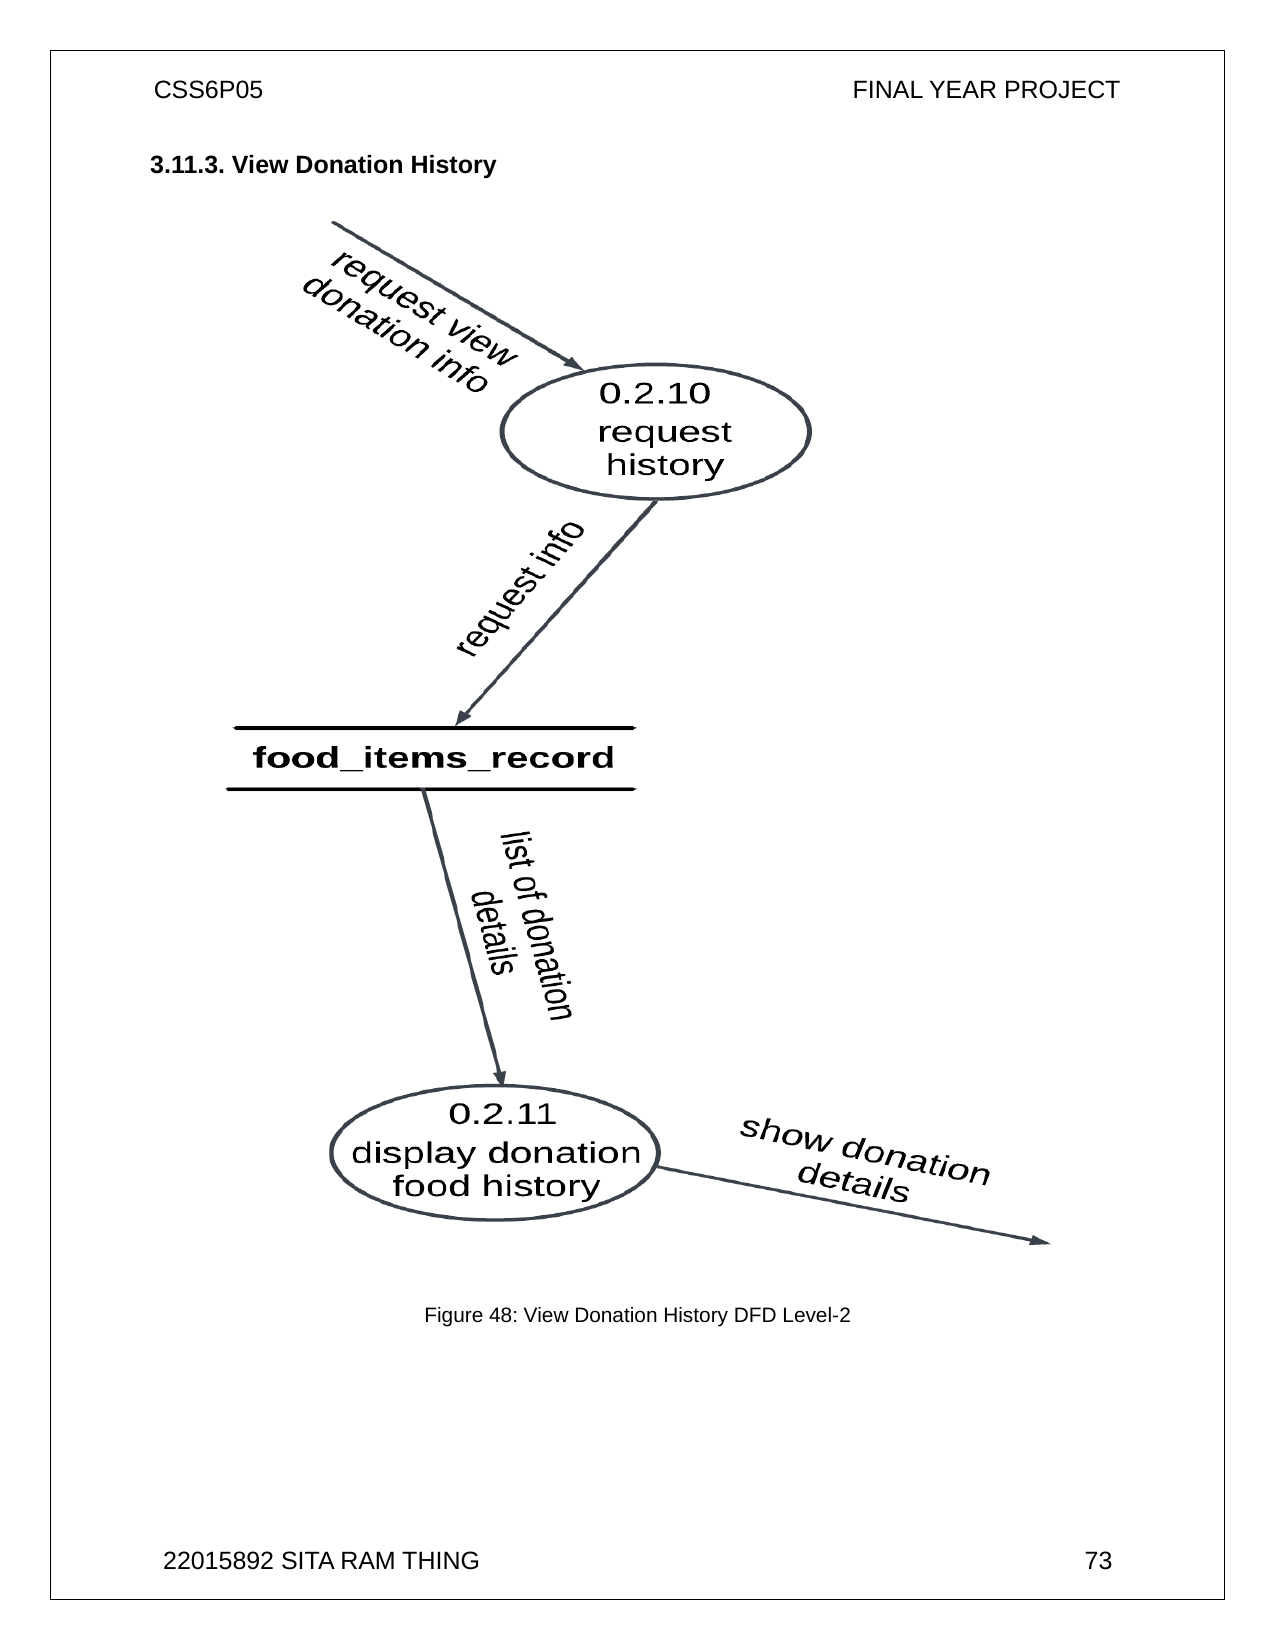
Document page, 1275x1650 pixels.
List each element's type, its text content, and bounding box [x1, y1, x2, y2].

subtitle 3.11.3. View Donation History [150, 150, 1125, 179]
picture [188, 193, 1087, 1272]
text Figure 48: View Donation History DFD Level-2 [150, 1303, 1125, 1327]
